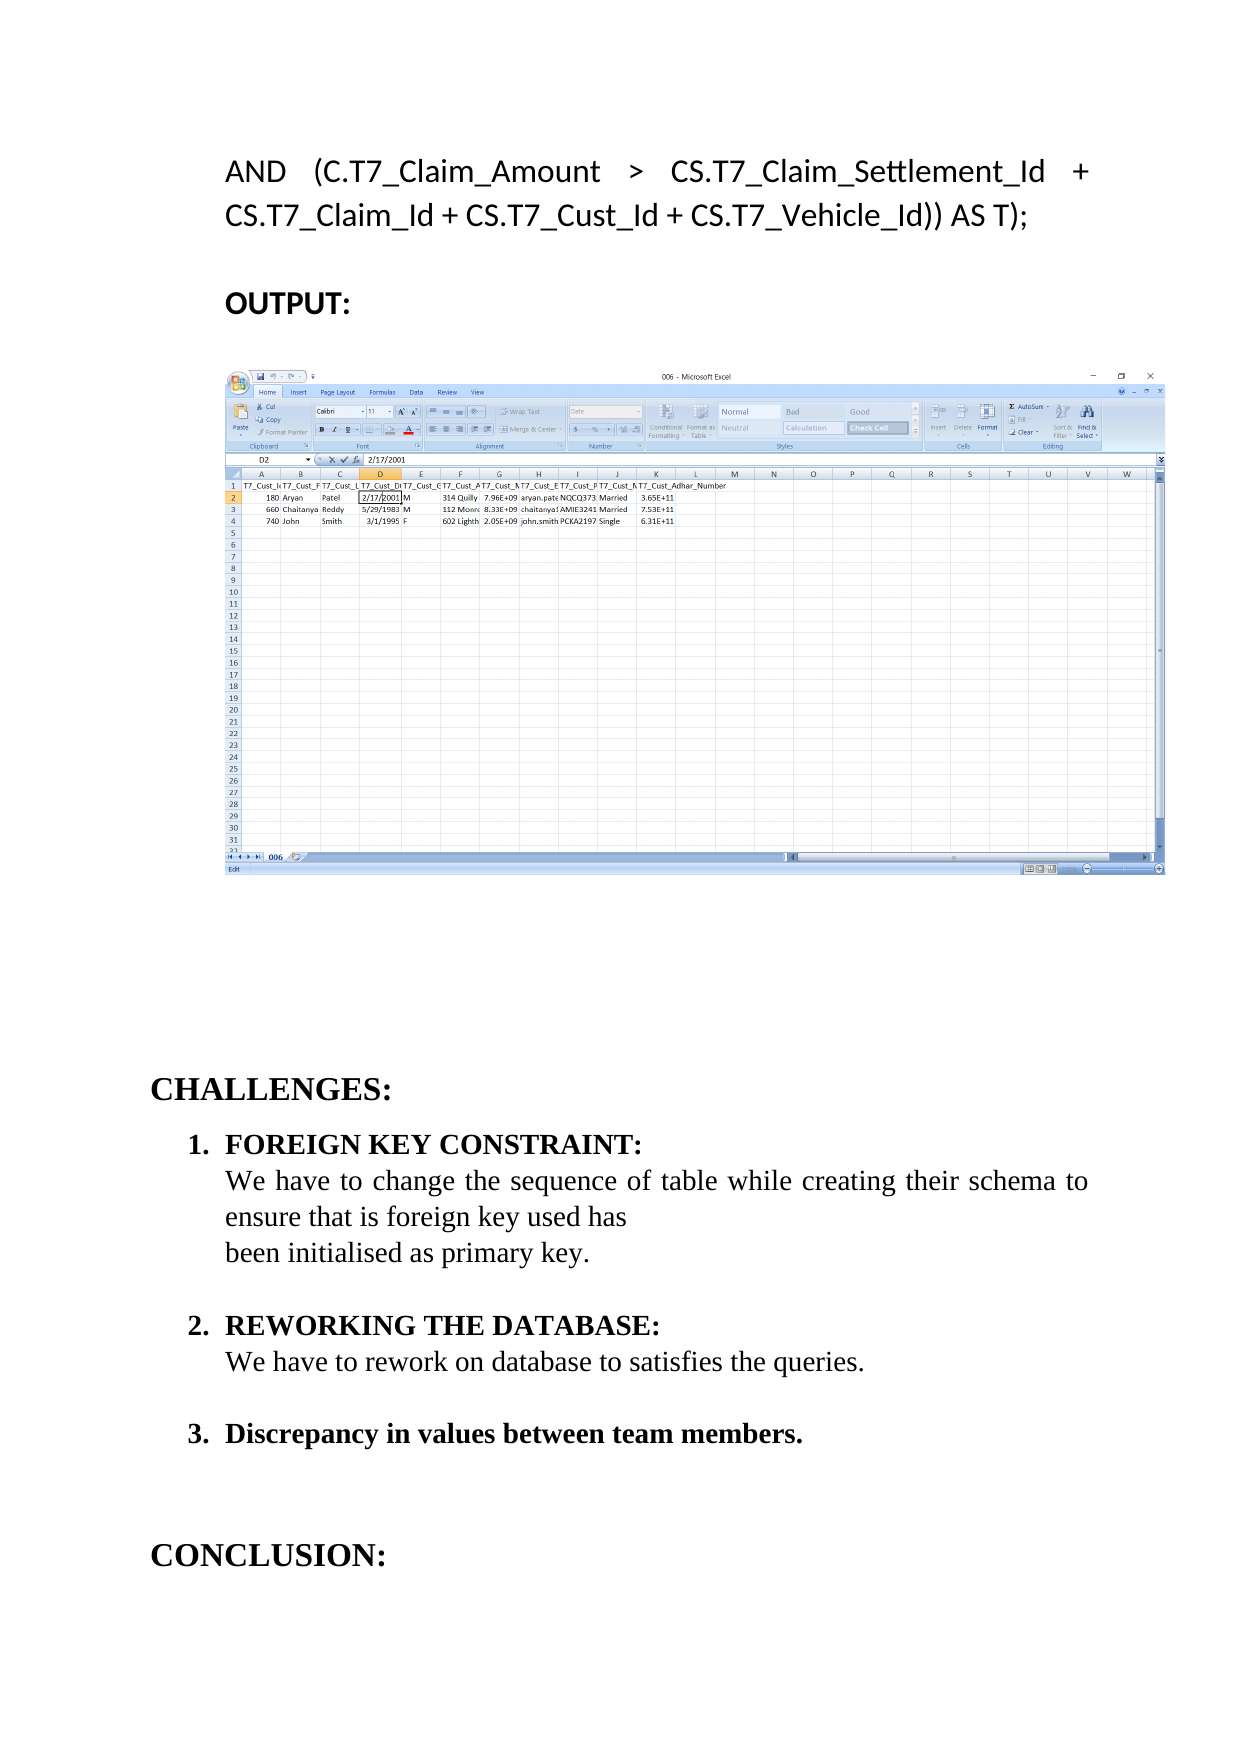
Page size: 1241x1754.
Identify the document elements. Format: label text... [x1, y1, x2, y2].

picture [225, 369, 1166, 875]
list been initialised as primary key. [225, 1235, 1090, 1269]
list OUTPUT: [225, 282, 1090, 323]
text CONCLUSION: [150, 1535, 1090, 1573]
list Discrepancy in values between team members. [187, 1416, 1090, 1449]
text AND (C.T7_Claim_Amount > CS.T7_Claim_Settlement_Id + CS.T7_Claim_Id + CS.T7_Cust_Id + CS.T7_Vehicle_Id)) AS T); [225, 150, 1090, 235]
list REWORKING THE DATABASE: [187, 1308, 1090, 1341]
list We have to change the sequence of table while creating their schema to ensure that is foreign key used has [225, 1163, 1090, 1233]
text CHALLENGES: [150, 1069, 1090, 1107]
list We have to rework on database to satisfies the queries. [225, 1344, 1090, 1377]
list FOREIGN KEY CONSTRAINT: [187, 1127, 1090, 1160]
